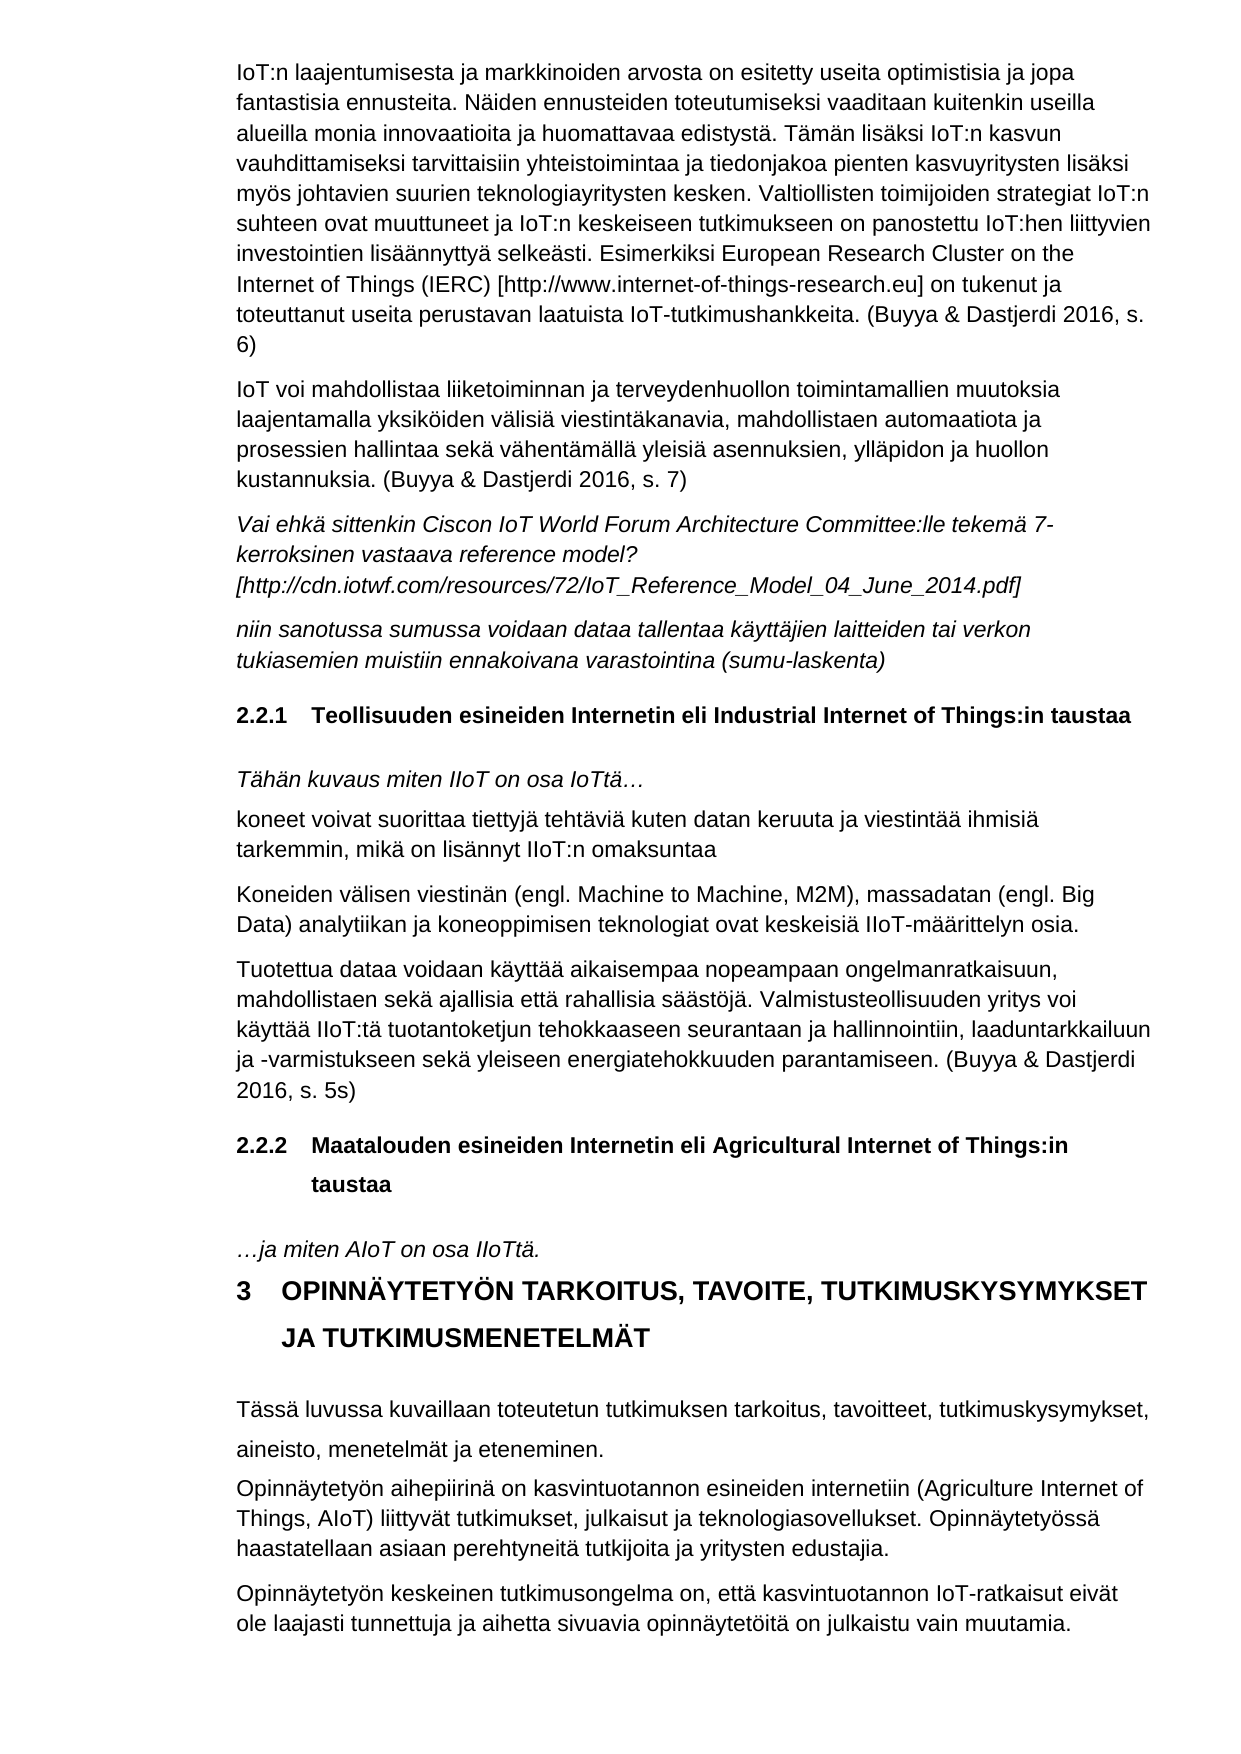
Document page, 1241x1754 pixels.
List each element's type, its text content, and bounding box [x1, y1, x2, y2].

text Koneiden välisen viestinän (engl. Machine to Machine, M2M), massadatan (engl. Big Data) analytiikan ja koneoppimisen teknologiat ovat keskeisiä IIoT-määrittelyn osia. [236, 881, 1152, 937]
text Tuotettua dataa voidaan käyttää aikaisempaa nopeampaan ongelmanratkaisuun, mahdollistaen sekä ajallisia että rahallisia säästöjä. Valmistusteollisuuden yritys voi käyttää IIoT:tä tuotantoketjun tehokkaaseen seurantaan ja hallinnointiin, laaduntarkkailuun ja -varmistukseen sekä yleiseen energiatehokkuuden parantamiseen. (Buyya & Dastjerdi 2016, s. 5s) [236, 956, 1152, 1103]
text koneet voivat suorittaa tiettyjä tehtäviä kuten datan keruuta ja viestintää ihmisiä tarkemmin, mikä on lisännyt IIoT:n omaksuntaa [236, 806, 1152, 862]
subtitle Maatalouden esineiden Internetin eli Agricultural Internet of Things:in taustaa [236, 1132, 1152, 1198]
text Opinnäytetyön keskeinen tutkimusongelma on, että kasvintuotannon IoT-ratkaisut eivät ole laajasti tunnettuja ja aihetta sivuavia opinnäytetöitä on julkaistu vain muutamia. [236, 1580, 1152, 1637]
subtitle OPINNÄYTETYÖN TARKOITUS, TAVOITE, TUTKIMUSKYSYMYKSET JA TUTKIMUSMENETELMÄT [236, 1275, 1152, 1353]
text Vai ehkä sittenkin Ciscon IoT World Forum Architecture Committee:lle tekemä 7-kerroksinen vastaava reference model? [http://cdn.iotwf.com/resources/72/IoT_Reference_Model_04_June_2014.pdf] [236, 511, 1152, 598]
text IoT voi mahdollistaa liiketoiminnan ja terveydenhuollon toimintamallien muutoksia laajentamalla yksiköiden välisiä viestintäkanavia, mahdollistaen automaatiota ja prosessien hallintaa sekä vähentämällä yleisiä asennuksien, ylläpidon ja huollon kustannuksia. (Buyya & Dastjerdi 2016, s. 7) [236, 376, 1152, 493]
text niin sanotussa sumussa voidaan dataa tallentaa käyttäjien laitteiden tai verkon tukiasemien muistiin ennakoivana varastointina (sumu-laskenta) [236, 616, 1152, 673]
text IoT:n laajentumisesta ja markkinoiden arvosta on esitetty useita optimistisia ja jopa fantastisia ennusteita. Näiden ennusteiden toteutumiseksi vaaditaan kuitenkin useilla alueilla monia innovaatioita ja huomattavaa edistystä. Tämän lisäksi IoT:n kasvun vauhdittamiseksi tarvittaisiin yhteistoimintaa ja tiedonjakoa pienten kasvuyritysten lisäksi myös johtavien suurien teknologiayritysten kesken. Valtiollisten toimijoiden strategiat IoT:n suhteen ovat muuttuneet ja IoT:n keskeiseen tutkimukseen on panostettu IoT:hen liittyvien investointien lisäännyttyä selkeästi. Esimerkiksi European Research Cluster on the Internet of Things (IERC) [http://www.internet-of-things-research.eu] on tukenut ja toteuttanut useita perustavan laatuista IoT-tutkimushankkeita. (Buyya & Dastjerdi 2016, s. 6) [236, 59, 1152, 357]
text Opinnäytetyön aihepiirinä on kasvintuotannon esineiden internetiin (Agriculture Internet of Things, AIoT) liittyvät tutkimukset, julkaisut ja teknologiasovellukset. Opinnäytetyössä haastatellaan asiaan perehtyneitä tutkijoita ja yritysten edustajia. [236, 1475, 1152, 1562]
subtitle Teollisuuden esineiden Internetin eli Industrial Internet of Things:in taustaa [236, 702, 1152, 728]
